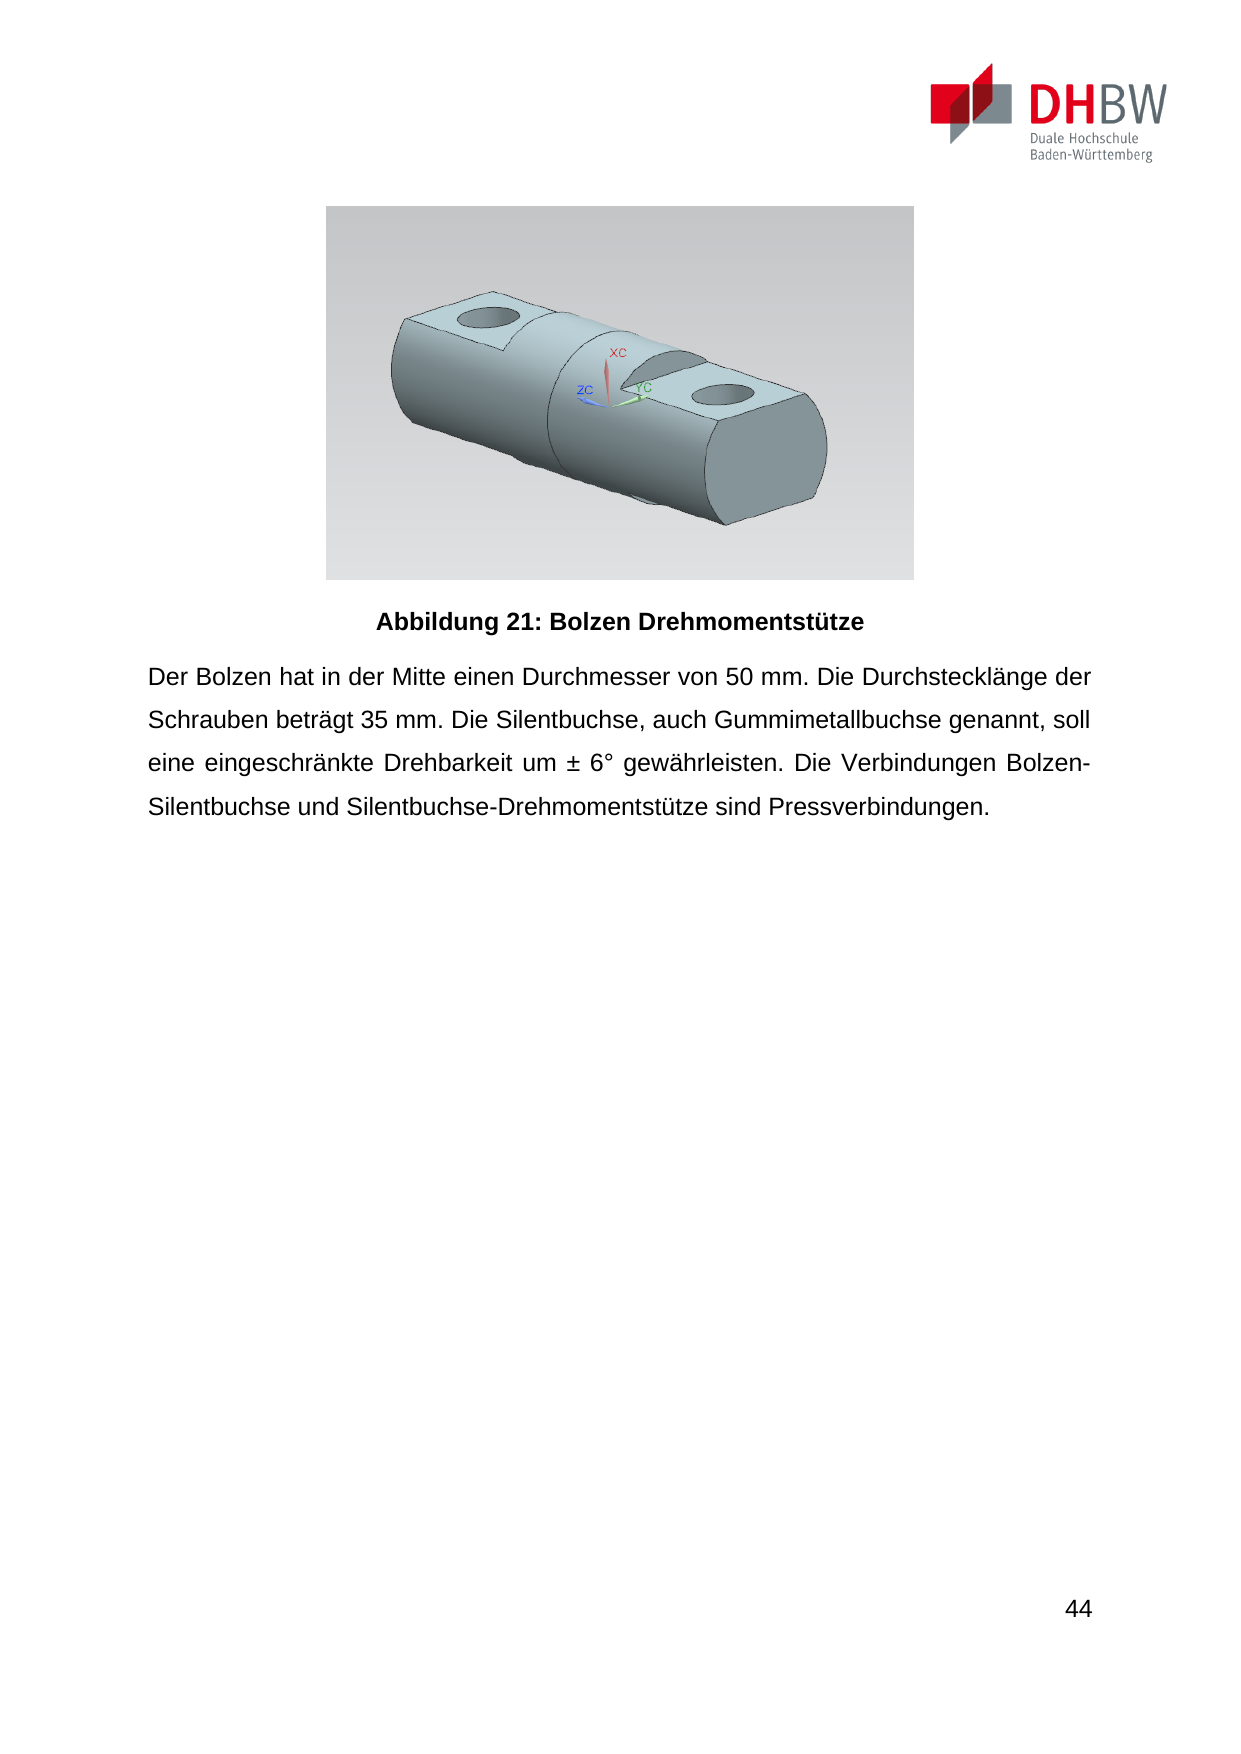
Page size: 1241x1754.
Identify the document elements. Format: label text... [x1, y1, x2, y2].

text Abbildung 21: Bolzen Drehmomentstütze [148, 606, 1092, 635]
picture [326, 206, 914, 580]
picture [930, 63, 1167, 163]
text Der Bolzen hat in der Mitte einen Durchmesser von 50 mm. Die Durchstecklänge der Schrauben beträgt 35 mm. Die Silentbuchse, auch Gummimetallbuchse genannt, soll eine eingeschränkte Drehbarkeit um ± 6° gewährleisten. Die Verbindungen Bolzen-Silentbuchse und Silentbuchse-Drehmomentstütze sind Pressverbindungen. [148, 662, 1092, 820]
